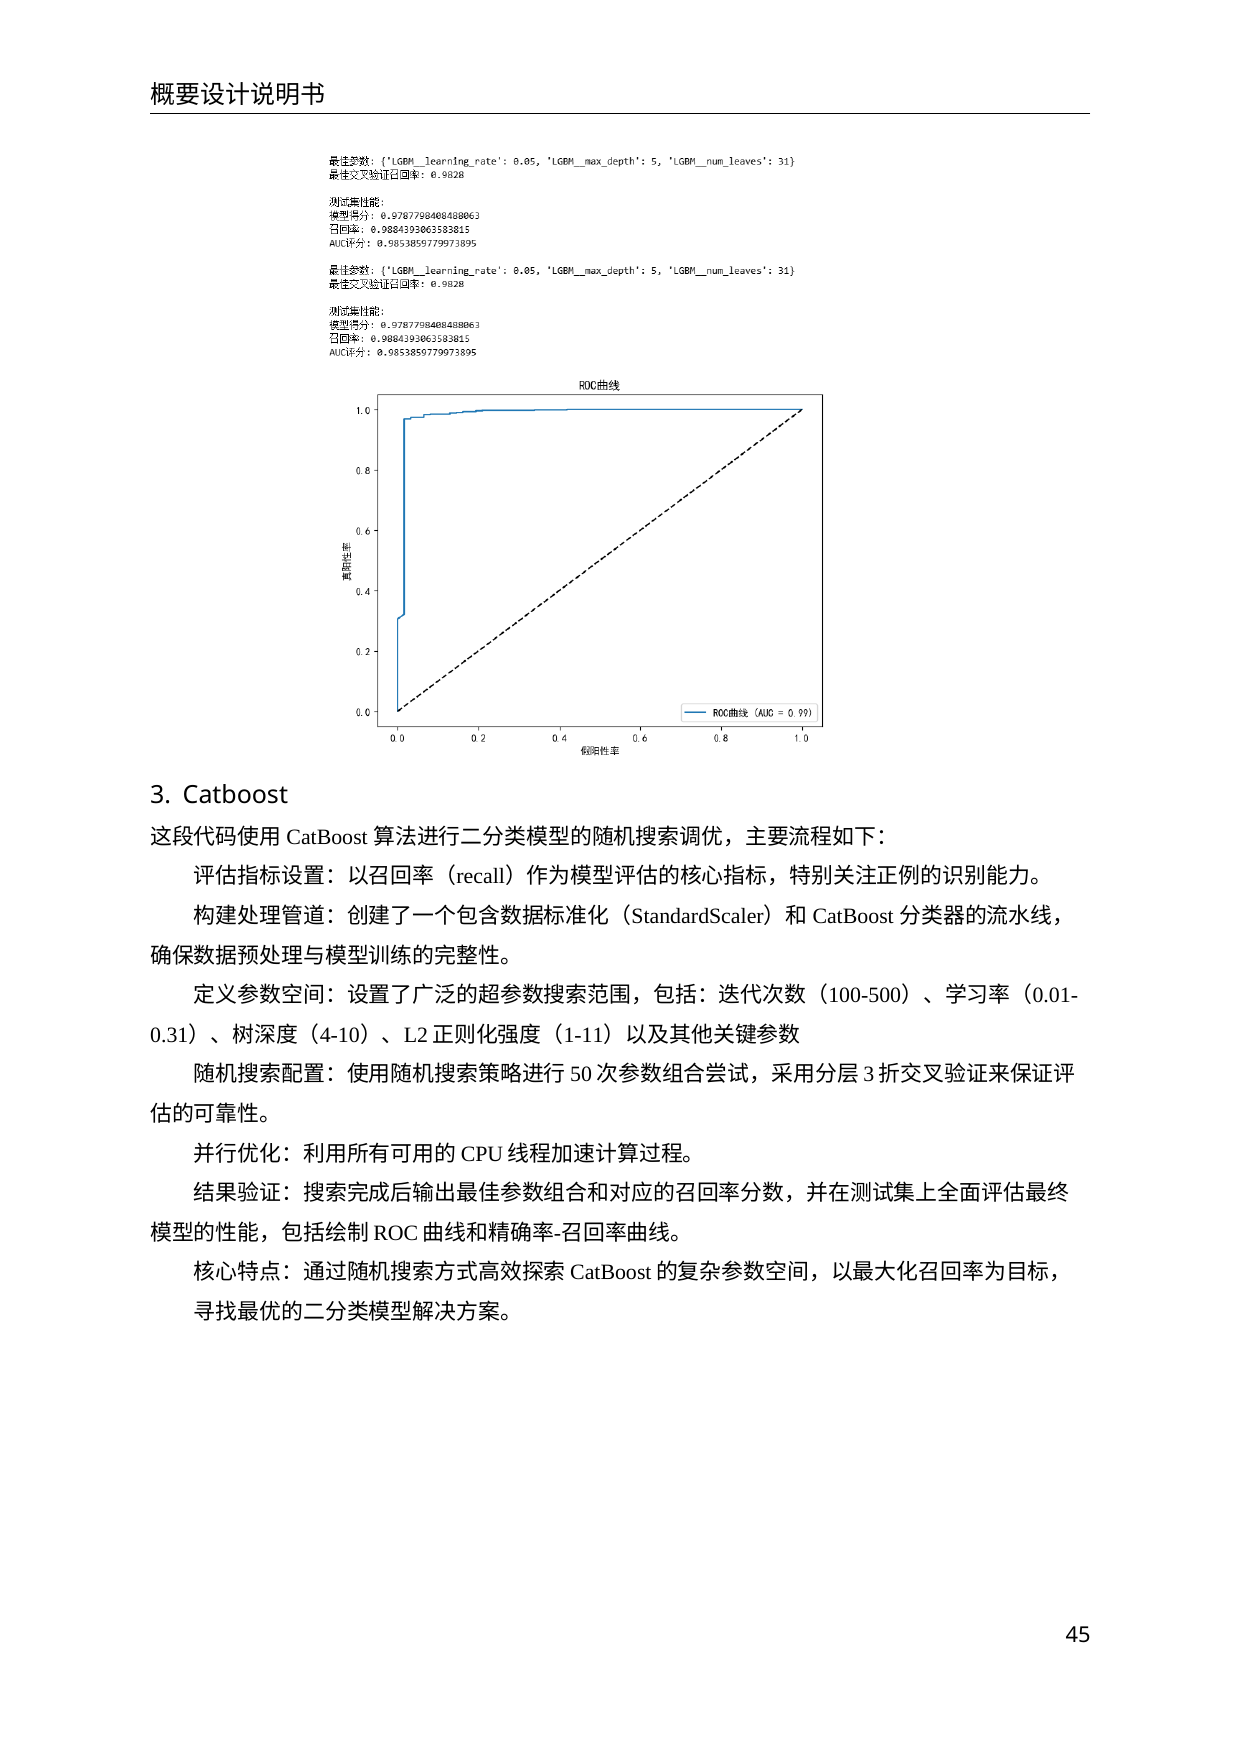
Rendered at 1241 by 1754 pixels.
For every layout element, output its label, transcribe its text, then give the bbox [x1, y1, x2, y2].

picture [325, 150, 916, 757]
text 寻找最优的二分类模型解决方案。 [150, 1294, 1090, 1326]
text 构建处理管道：创建了一个包含数据标准化（StandardScaler）和 CatBoost 分类器的流水线，确保数据预处理与模型训练的完整性。 [150, 898, 1090, 969]
list Catboost [150, 776, 1090, 811]
text 这段代码使用 CatBoost 算法进行二分类模型的随机搜索调优，主要流程如下： [150, 819, 1090, 851]
text 结果验证：搜索完成后输出最佳参数组合和对应的召回率分数，并在测试集上全面评估最终模型的性能，包括绘制ROC曲线和精确率-召回率曲线。 [150, 1175, 1090, 1246]
text 评估指标设置：以召回率（recall）作为模型评估的核心指标，特别关注正例的识别能力。 [150, 858, 1090, 890]
text 定义参数空间：设置了广泛的超参数搜索范围，包括：迭代次数（100-500）、学习率（0.01-0.31）、树深度（4-10）、L2正则化强度（1-11）以及其他关键参数 [150, 977, 1090, 1048]
text 随机搜索配置：使用随机搜索策略进行50次参数组合尝试，采用分层3折交叉验证来保证评估的可靠性。 [150, 1056, 1090, 1128]
text 并行优化：利用所有可用的CPU线程加速计算过程。 [150, 1136, 1090, 1167]
text 核心特点：通过随机搜索方式高效探索CatBoost的复杂参数空间，以最大化召回率为目标， [150, 1254, 1090, 1286]
